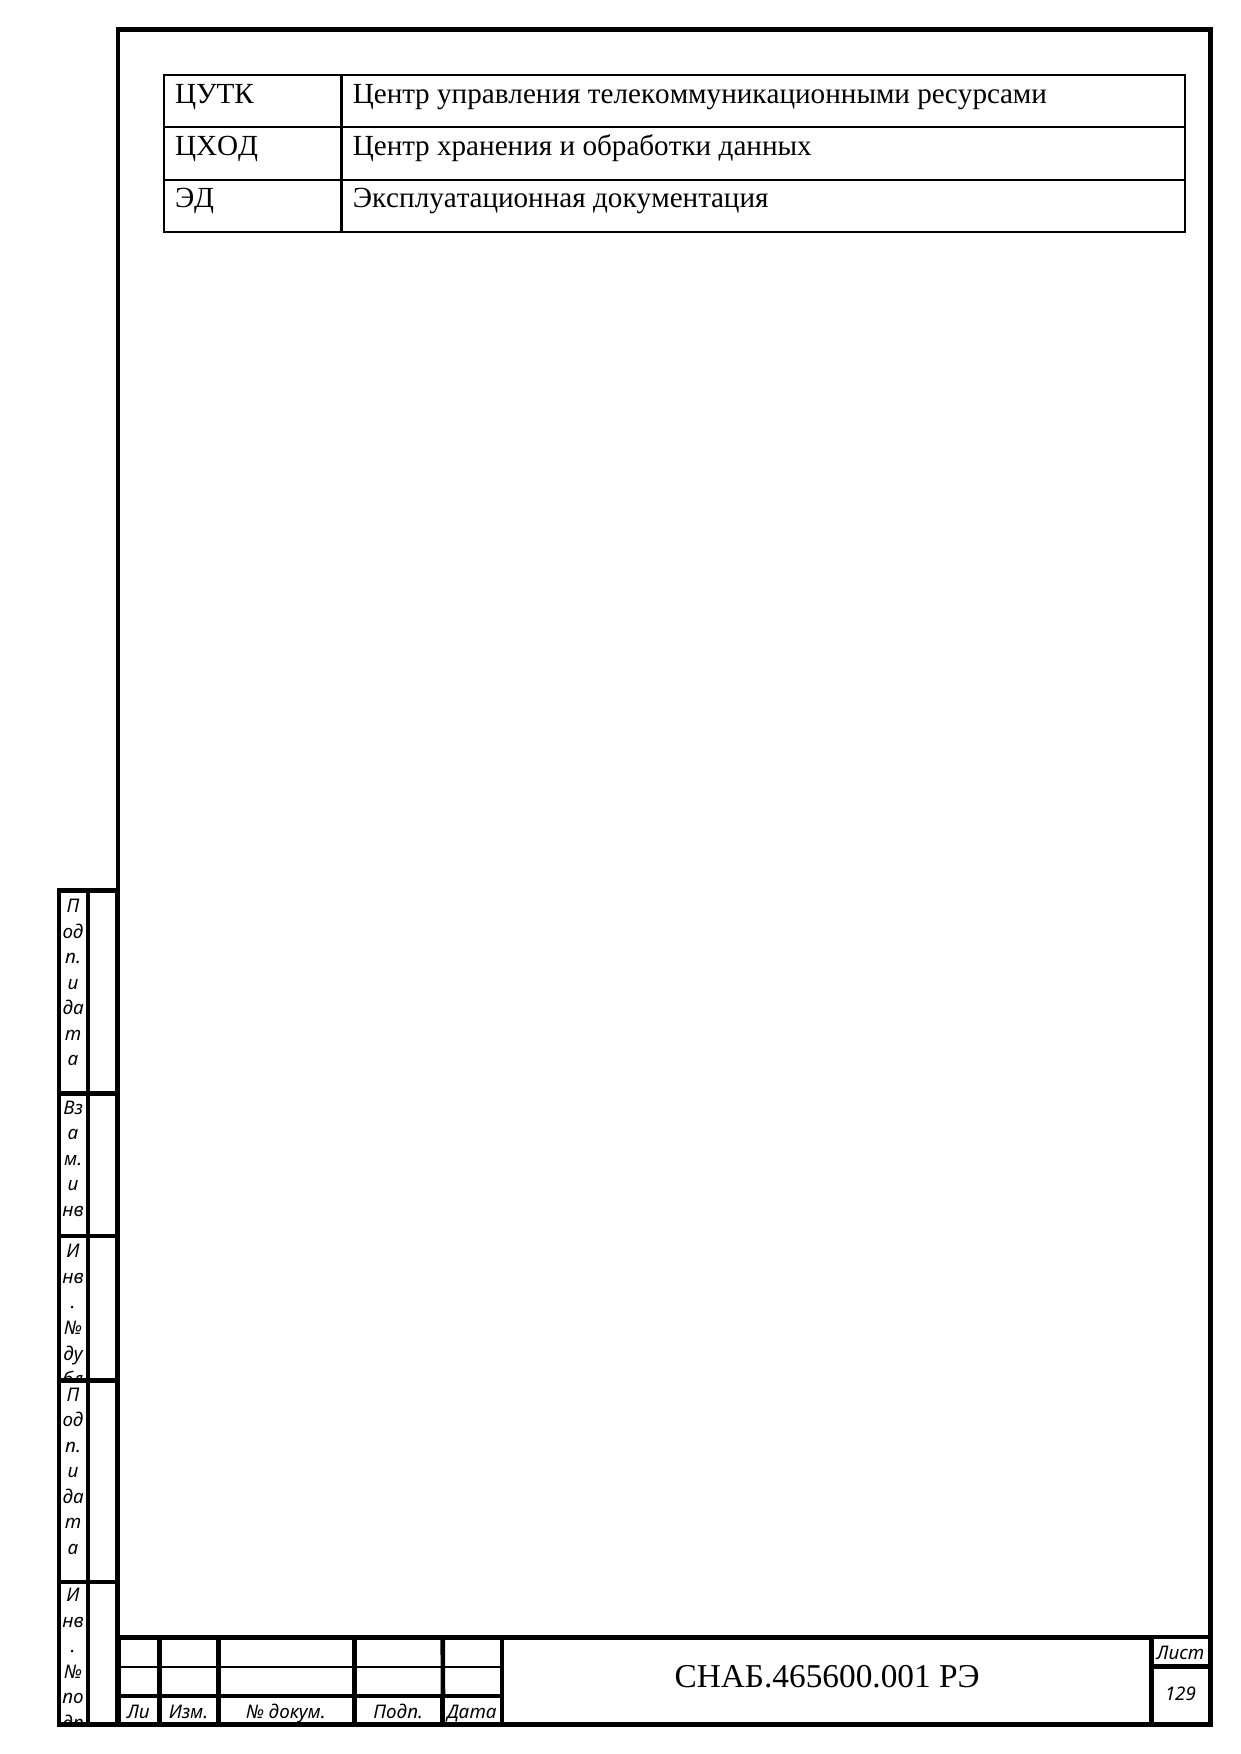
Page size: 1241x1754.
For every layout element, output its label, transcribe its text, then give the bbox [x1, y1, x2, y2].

table_cell ЦХОД [165, 128, 340, 178]
table_cell ЦУТК [165, 76, 340, 126]
table_cell Эксплуатационная документация [343, 181, 1184, 231]
table_cell ЭД [165, 181, 340, 231]
table_cell Центр управления телекоммуникационными ресурсами [343, 76, 1184, 126]
table_cell Центр хранения и обработки данных [343, 128, 1184, 178]
